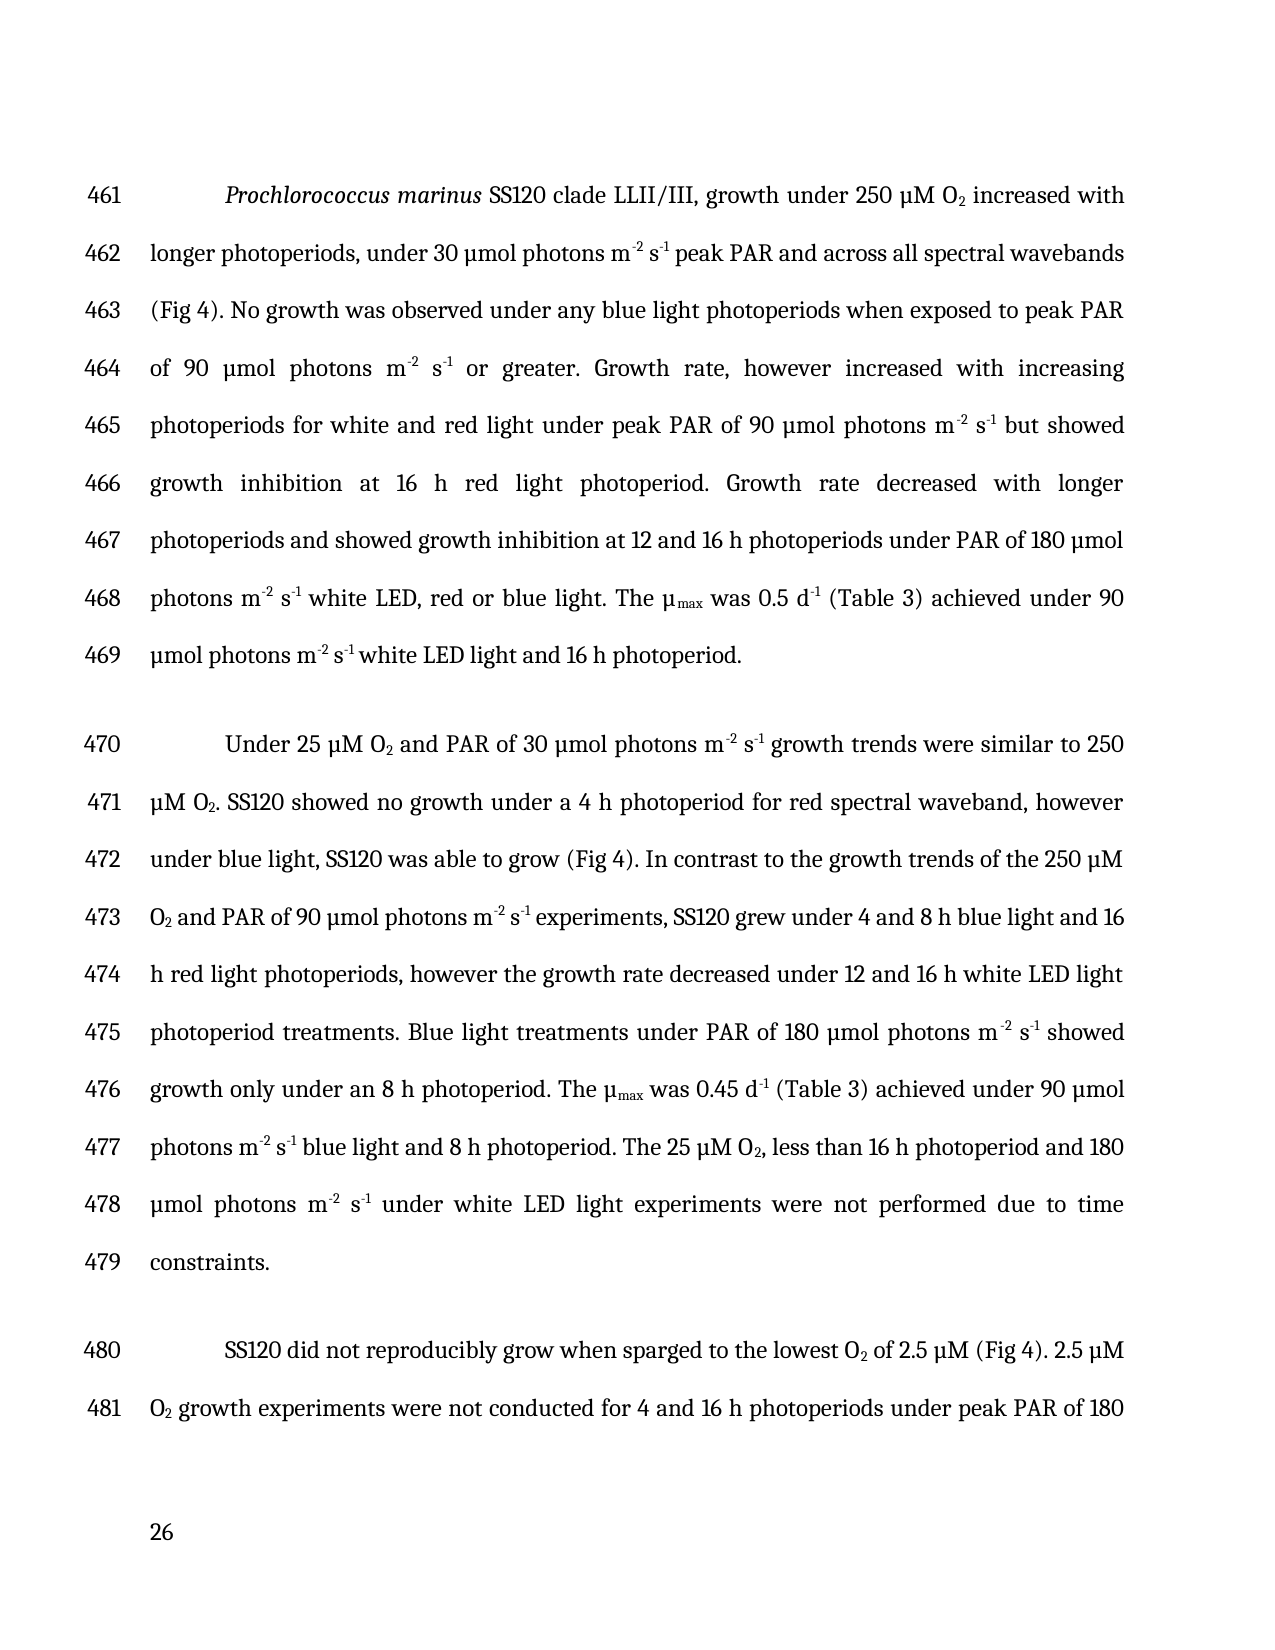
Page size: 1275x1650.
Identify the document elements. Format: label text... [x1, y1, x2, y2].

text Under 25 µM O2 and PAR of 30 µmol photons m-2 s-1 growth trends were similar to 250 µM O2. SS120 showed no growth under a 4 h photoperiod for red spectral waveband, however under blue light, SS120 was able to grow (Fig 4). In contrast to the growth trends of the 250 µM O2 and PAR of 90 µmol photons m-2 s-1 experiments, SS120 grew under 4 and 8 h blue light and 16 h red light photoperiods, however the growth rate decreased under 12 and 16 h white LED light photoperiod treatments. Blue light treatments under PAR of 180 µmol photons m-2 s-1 showed growth only under an 8 h photoperiod. The µmax was 0.45 d-1 (Table 3) achieved under 90 µmol photons m-2 s-1 blue light and 8 h photoperiod. The 25 µM O2, less than 16 h photoperiod and 180 µmol photons m-2 s-1 under white LED light experiments were not performed due to time constraints. [150, 730, 1125, 1276]
text Prochlorococcus marinus SS120 clade LLII/III, growth under 250 µM O2 increased with longer photoperiods, under 30 µmol photons m-2 s-1 peak PAR and across all spectral wavebands (Fig 4). No growth was observed under any blue light photoperiods when exposed to peak PAR of 90 µmol photons m-2 s-1 or greater. Growth rate, however increased with increasing photoperiods for white and red light under peak PAR of 90 µmol photons m-2 s-1 but showed growth inhibition at 16 h red light photoperiod. Growth rate decreased with longer photoperiods and showed growth inhibition at 12 and 16 h photoperiods under PAR of 180 µmol photons m-2 s-1 white LED, red or blue light. The µmax was 0.5 d-1 (Table 3) achieved under 90 µmol photons m-2 s-1 white LED light and 16 h photoperiod. [150, 181, 1125, 670]
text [150, 1336, 1125, 1422]
